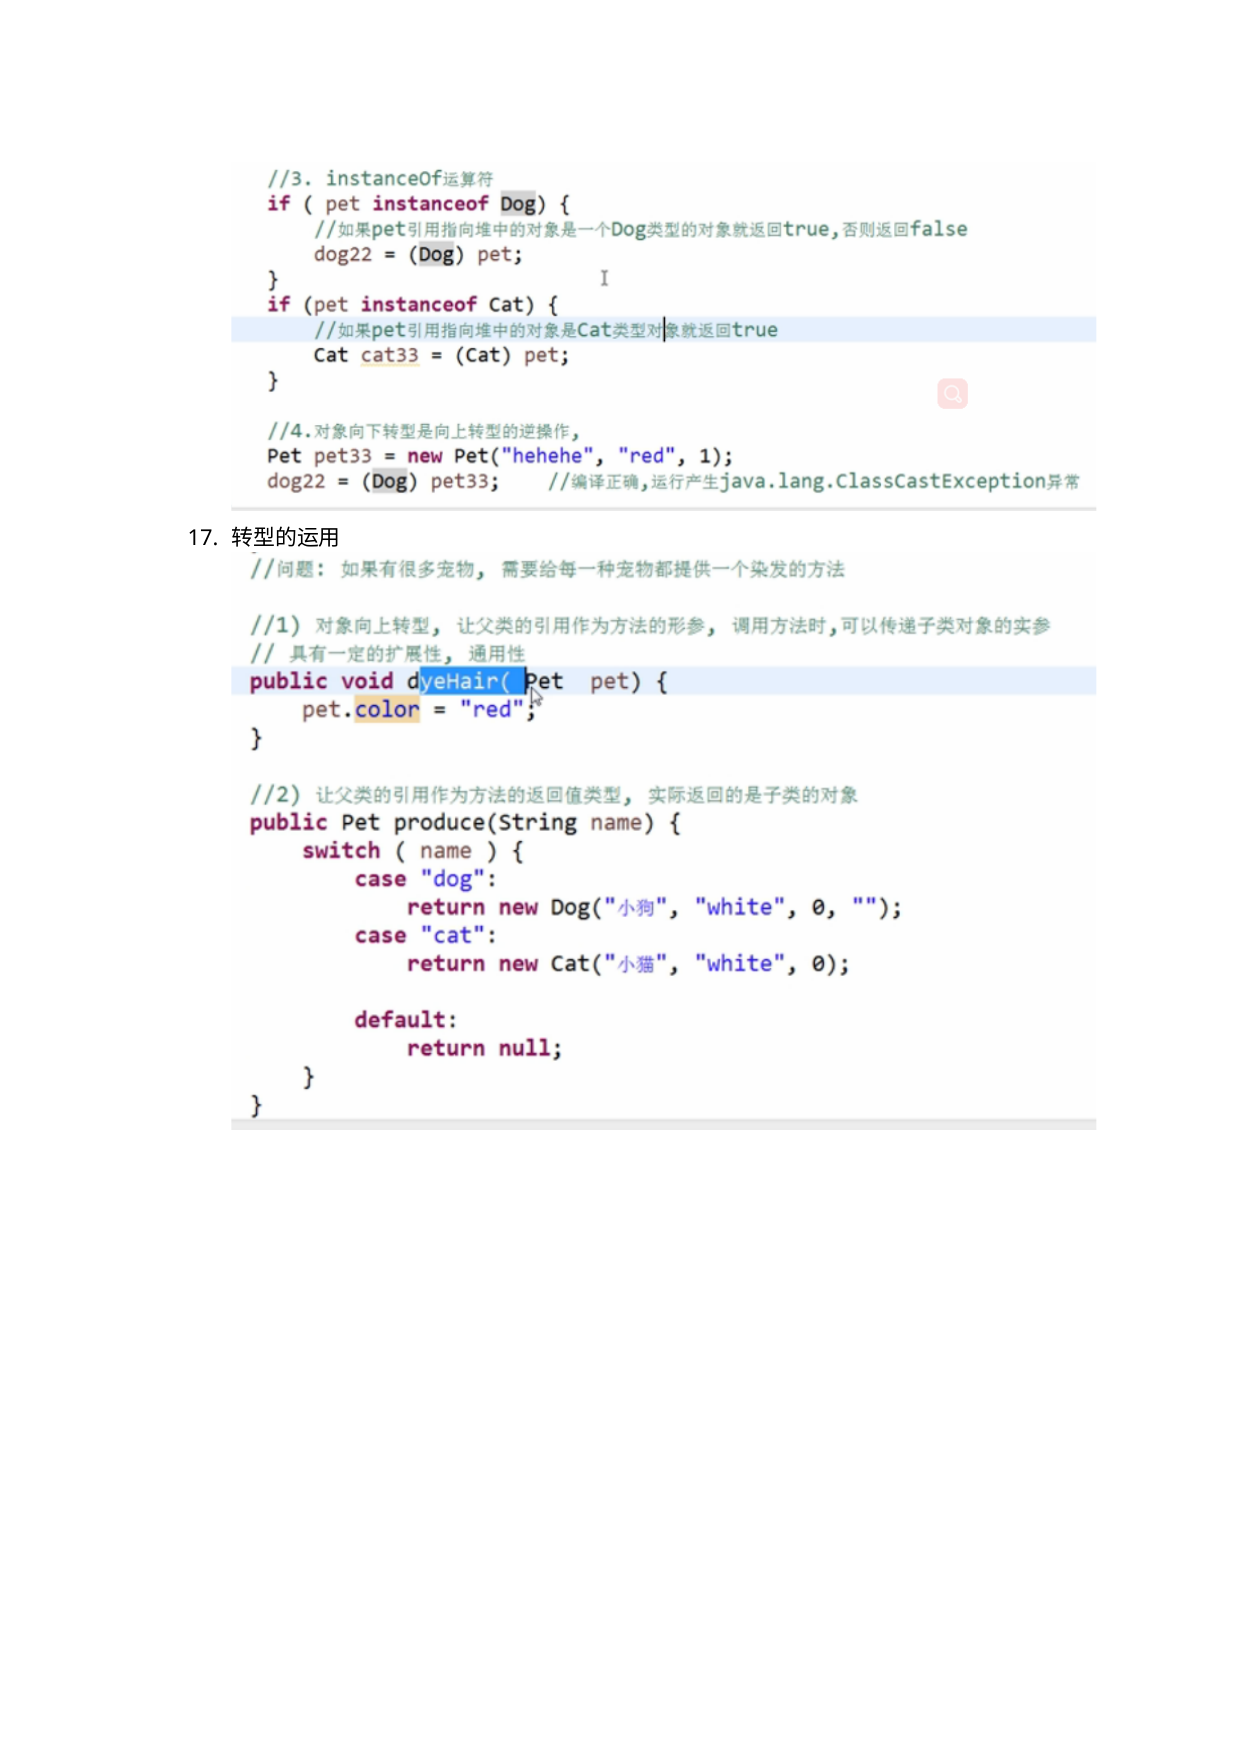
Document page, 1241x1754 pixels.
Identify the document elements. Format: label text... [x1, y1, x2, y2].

picture [231, 552, 1097, 1130]
list 转型的运用 [187, 519, 1053, 552]
picture [231, 162, 1097, 511]
